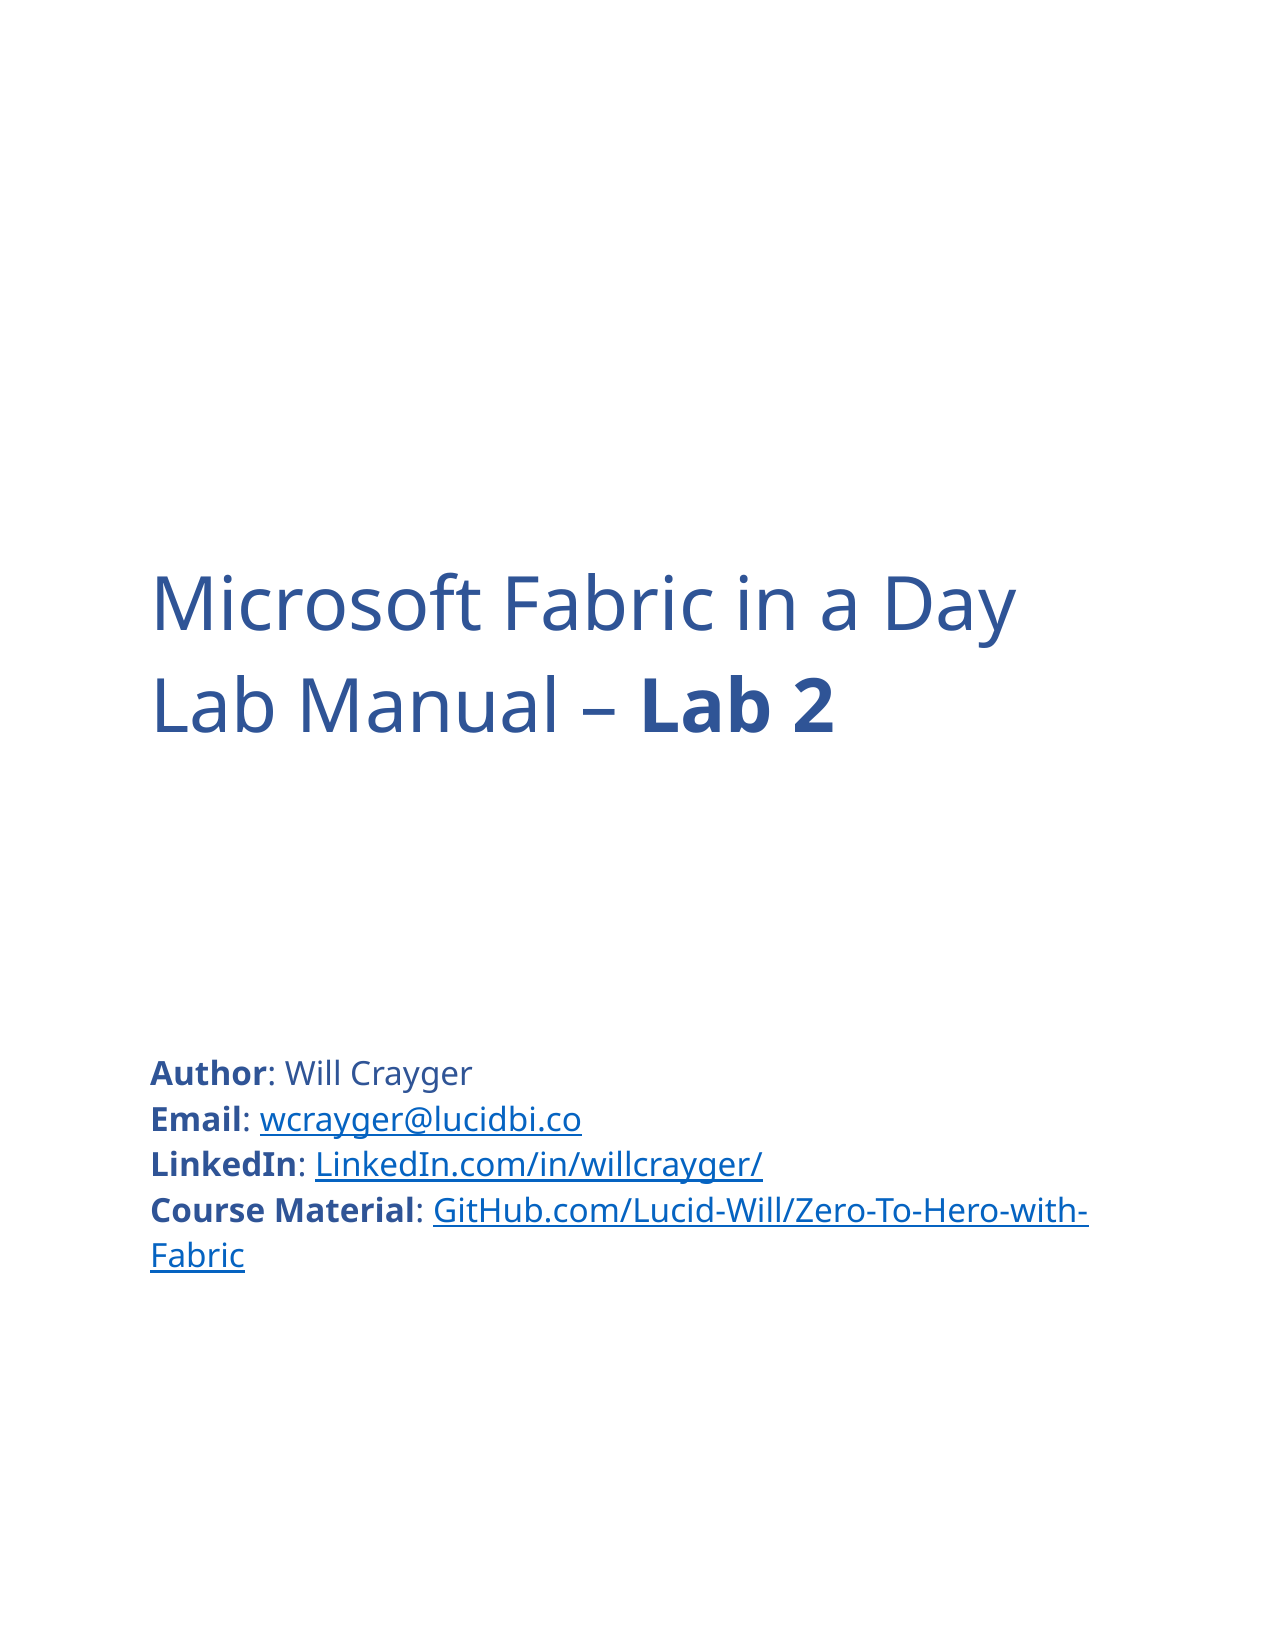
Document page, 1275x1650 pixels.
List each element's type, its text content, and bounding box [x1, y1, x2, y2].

text Email: [150, 1096, 1125, 1141]
text LinkedIn: LinkedIn.com/in/willcrayger/ [150, 1141, 1125, 1186]
text Microsoft Fabric in a Day Lab Manual – Lab 2 [150, 551, 1125, 755]
text Course Material: GitHub.com/Lucid-Will/Zero-To-Hero-with-Fabric [150, 1186, 1125, 1277]
text Author: Will Crayger [150, 1050, 1125, 1096]
